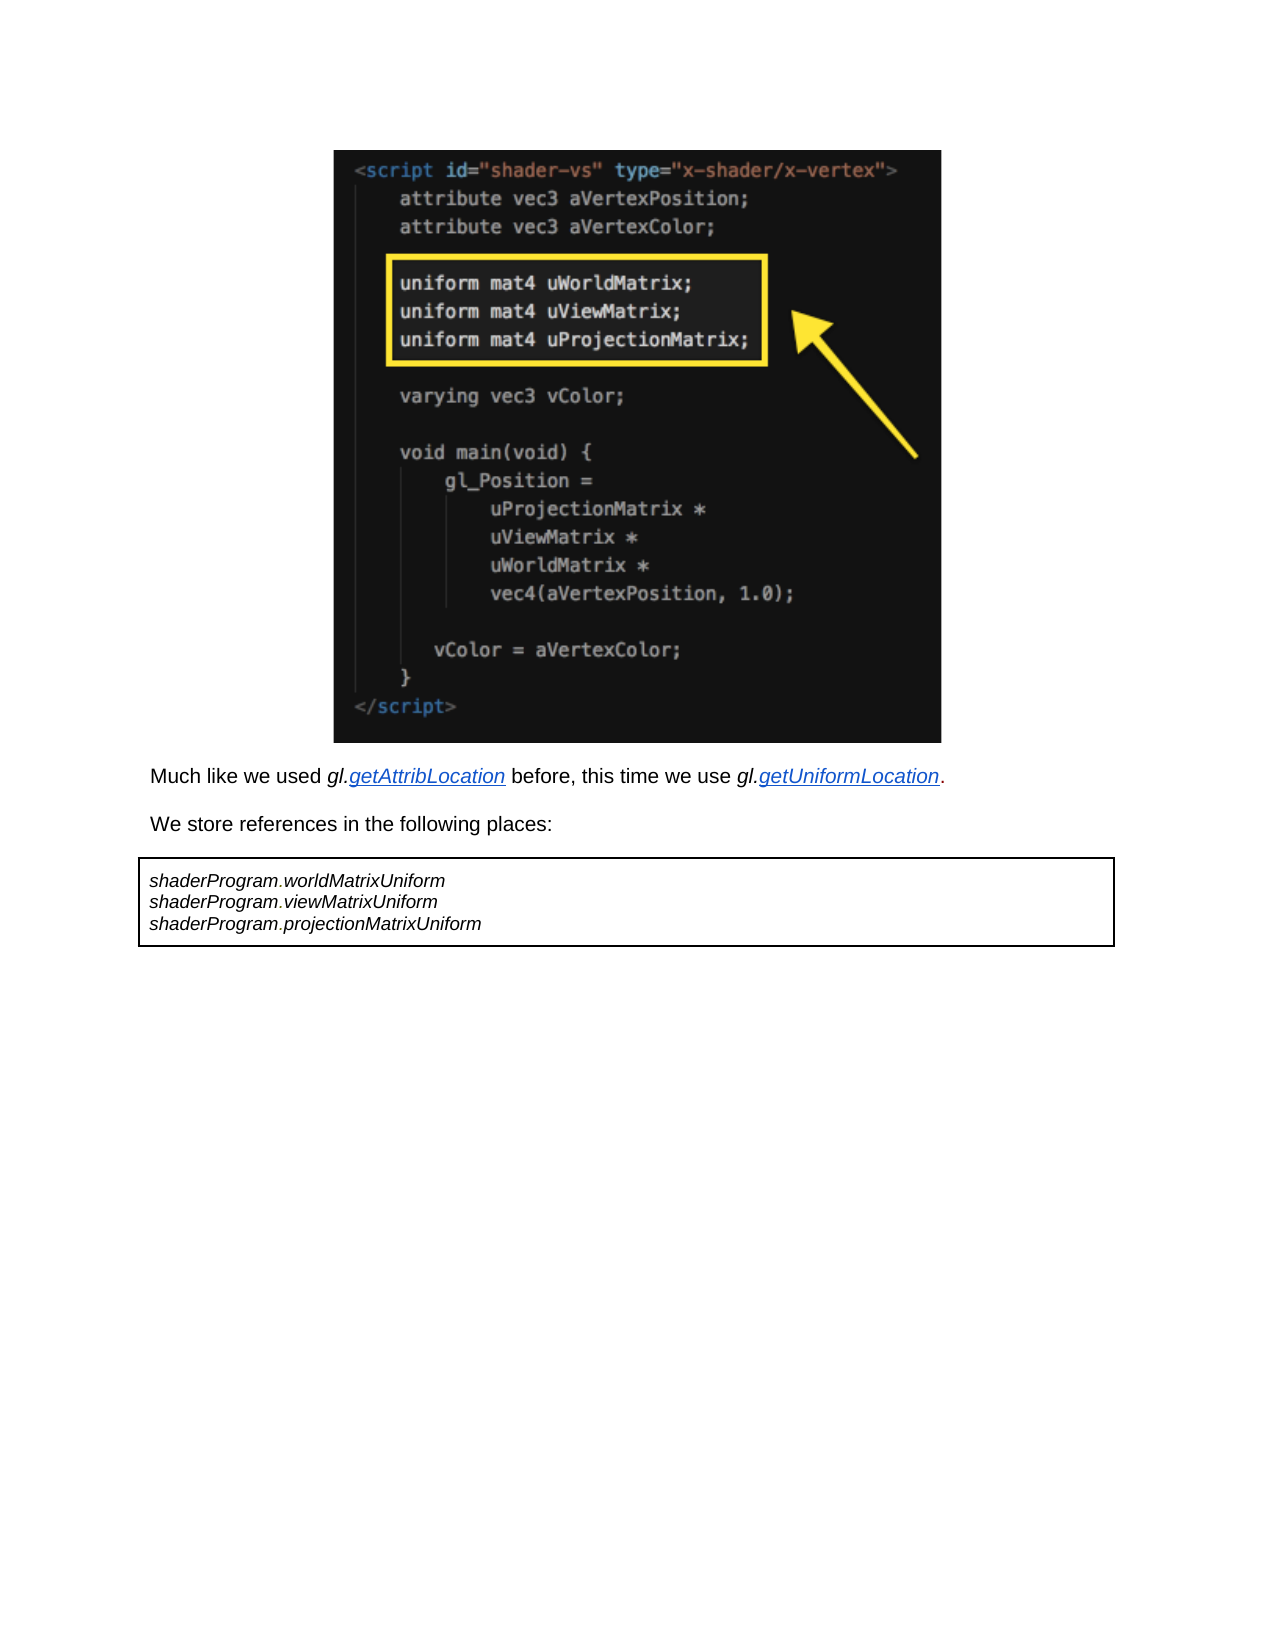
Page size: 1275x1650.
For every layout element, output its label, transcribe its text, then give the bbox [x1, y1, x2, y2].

picture [333, 150, 942, 743]
text We store references in the following places: [150, 812, 1125, 836]
text Much like we used gl.getAttribLocation before, this time we use gl.getUniformLocation. [150, 764, 1125, 788]
table_header shaderProgram.worldMatrixUniform shaderProgram.viewMatrixUniform shaderProgram.projectionMatrixUniform [140, 859, 1113, 945]
